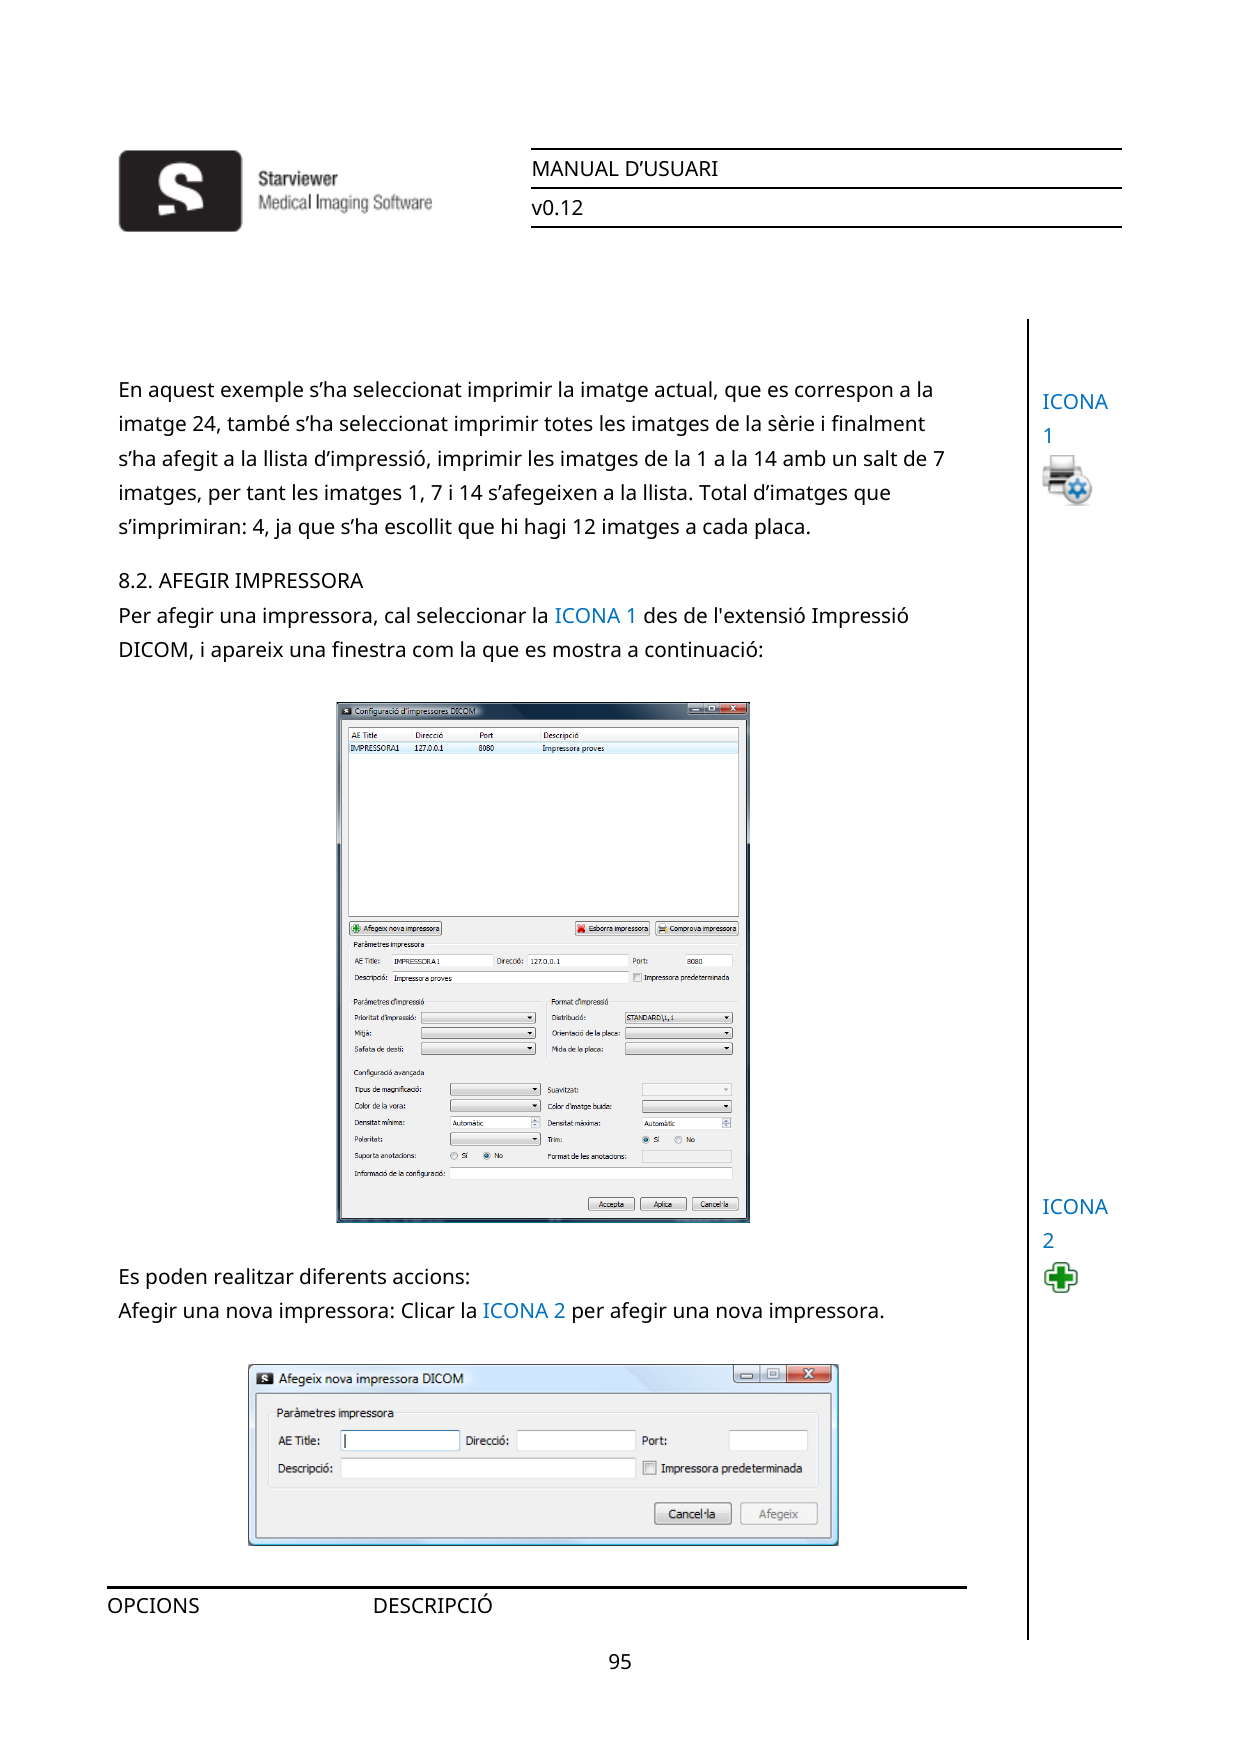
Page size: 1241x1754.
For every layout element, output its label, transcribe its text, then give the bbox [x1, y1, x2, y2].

picture [248, 1364, 839, 1546]
table_header Descripció [373, 1589, 967, 1632]
text Es poden realitzar diferents accions: [118, 1262, 1027, 1291]
table_header ICONA 1 ICONA 2 [1029, 319, 1122, 1640]
list Afegir una nova impressora: Clicar la ICONA 2 per afegir una nova impressora. [118, 1296, 1027, 1325]
table_header OPCIONS [107, 1589, 373, 1632]
picture [1042, 1260, 1080, 1295]
subtitle Afegir impressora [118, 567, 1027, 595]
picture [1042, 455, 1093, 506]
text En aquest exemple s’ha seleccionat imprimir la imatge actual, que es correspon a la imatge 24, també s’ha seleccionat imprimir totes les imatges de la sèrie i finalment s’ha afegit a la llista d’impressió, imprimir les imatges de la 1 a la 14 amb un salt de 7 imatges, per tant les imatges 1, 7 i 14 s’afegeixen a la llista. Total d’imatges que s’imprimiran: 4, ja que s’ha escollit que hi hagi 12 imatges a cada placa. [118, 376, 1027, 540]
picture [336, 702, 750, 1223]
text Per afegir una impressora, cal seleccionar la ICONA 1 des de l'extensió Impressió DICOM, i apareix una finestra com la que es mostra a continuació: [118, 601, 1027, 663]
